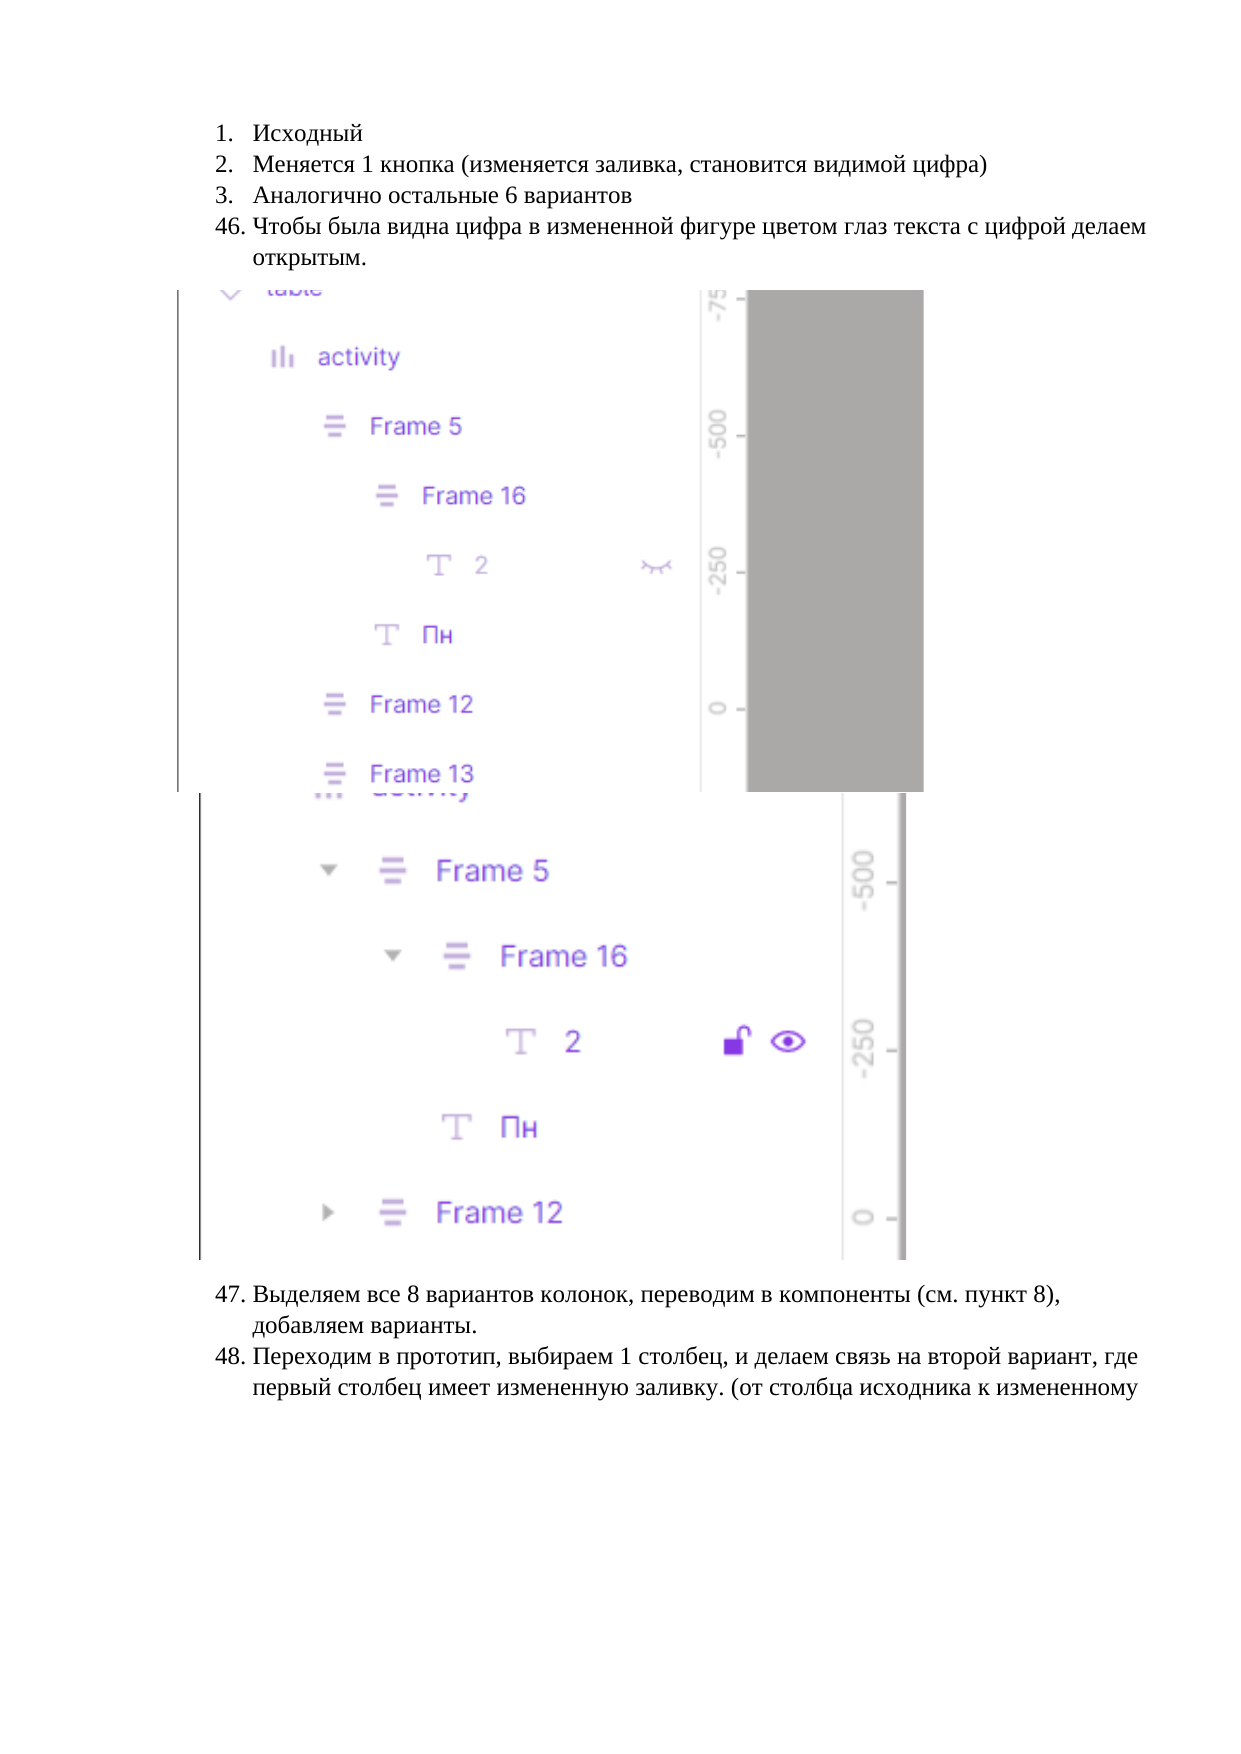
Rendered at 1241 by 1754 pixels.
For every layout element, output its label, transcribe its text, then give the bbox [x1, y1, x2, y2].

picture [177, 290, 924, 792]
list Чтобы была видна цифра в измененной фигуре цветом глаз текста с цифрой делаем открытым. [215, 211, 1152, 271]
list Выделяем все 8 вариантов колонок, переводим в компоненты (см. пункт 8), добавляем варианты. [215, 1279, 1152, 1338]
list Исходный [215, 118, 1152, 147]
picture [199, 793, 907, 1260]
list Аналогично остальные 6 вариантов [215, 180, 1152, 209]
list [215, 1341, 1152, 1401]
list Меняется 1 кнопка (изменяется заливка, становится видимой цифра) [215, 149, 1152, 178]
